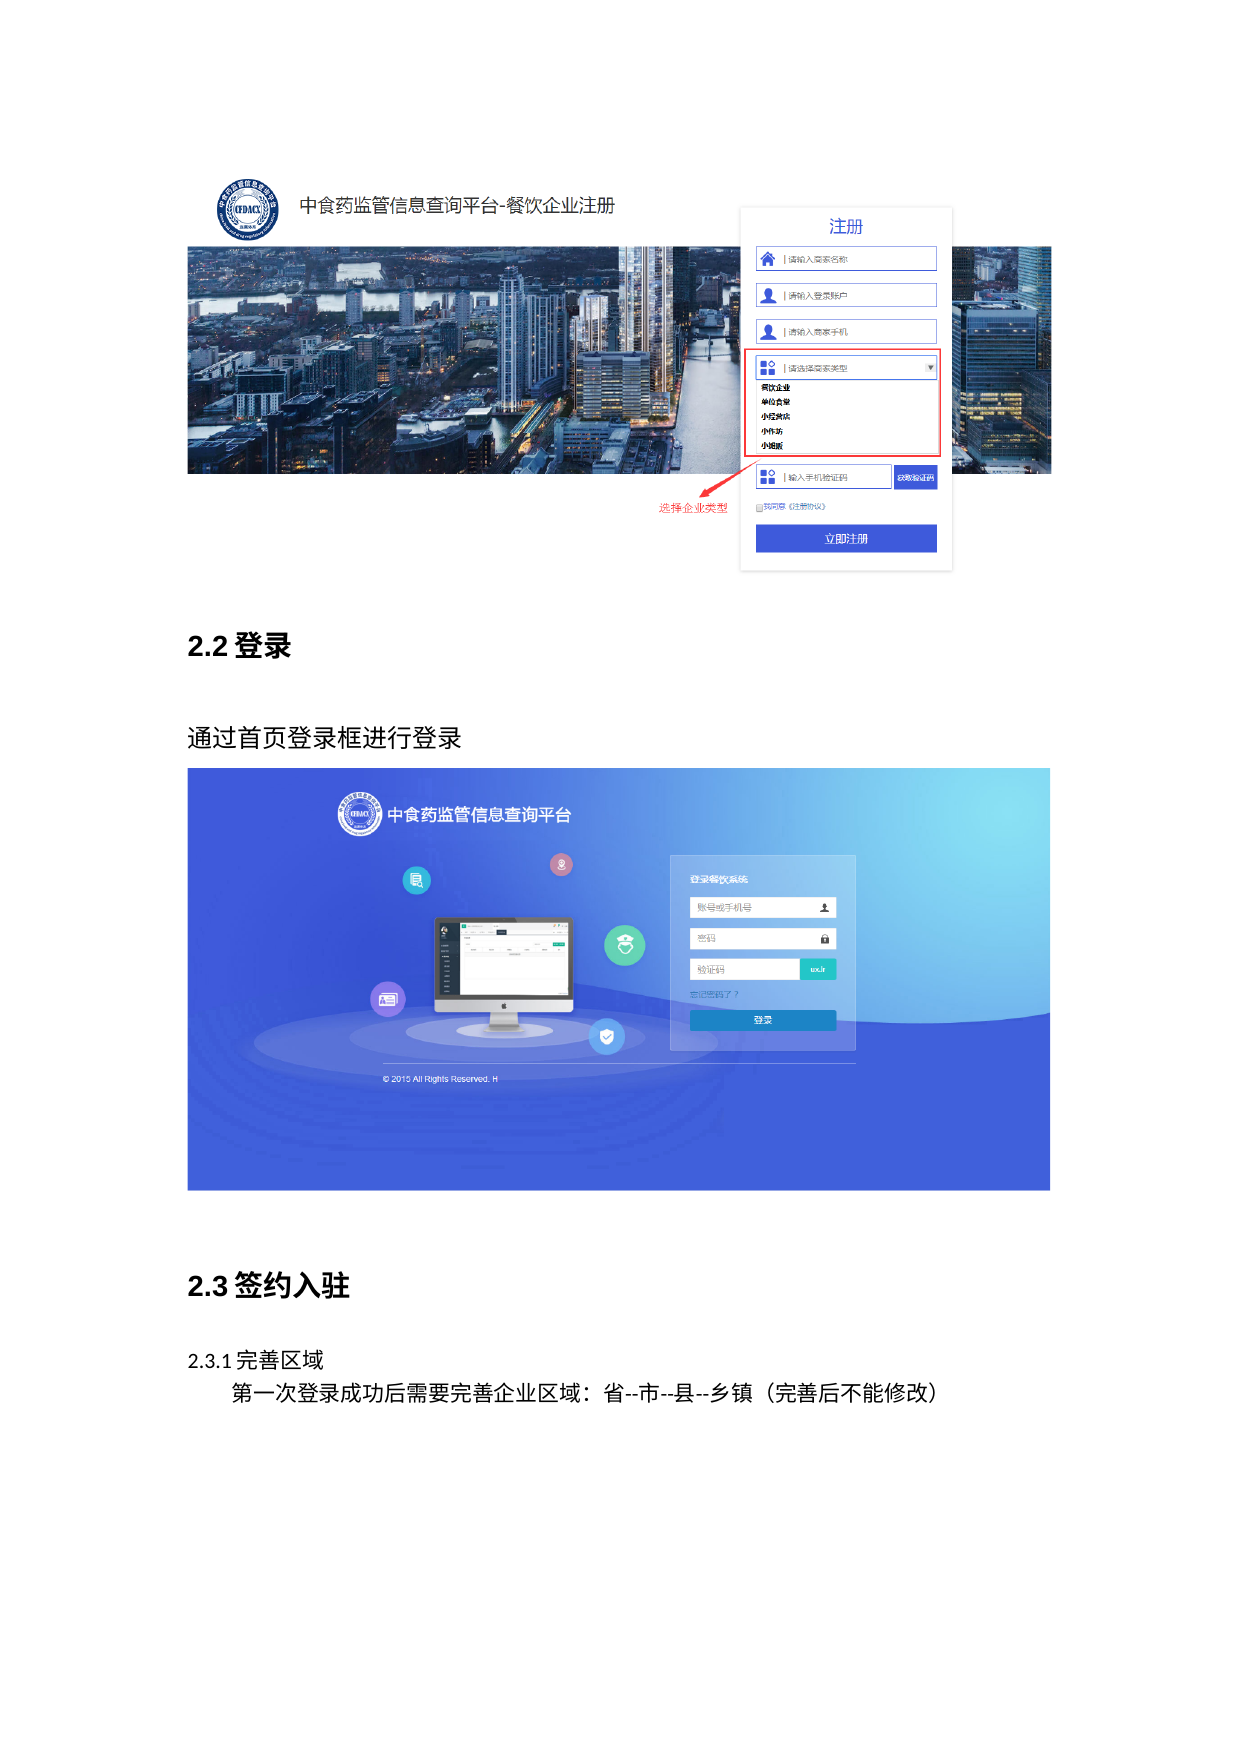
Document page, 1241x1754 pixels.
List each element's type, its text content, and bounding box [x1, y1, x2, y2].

text 2.3.1完善区域 [187, 1343, 1053, 1375]
subtitle 2.2登录 [187, 612, 1053, 677]
text 通过首页登录框进行登录 [187, 704, 1053, 769]
picture [187, 768, 1050, 1191]
text 第一次登录成功后需要完善企业区域：省--市--县--乡镇（完善后不能修改） [187, 1375, 1053, 1408]
picture [187, 162, 1052, 583]
subtitle 2.3签约入驻 [187, 1251, 1053, 1316]
